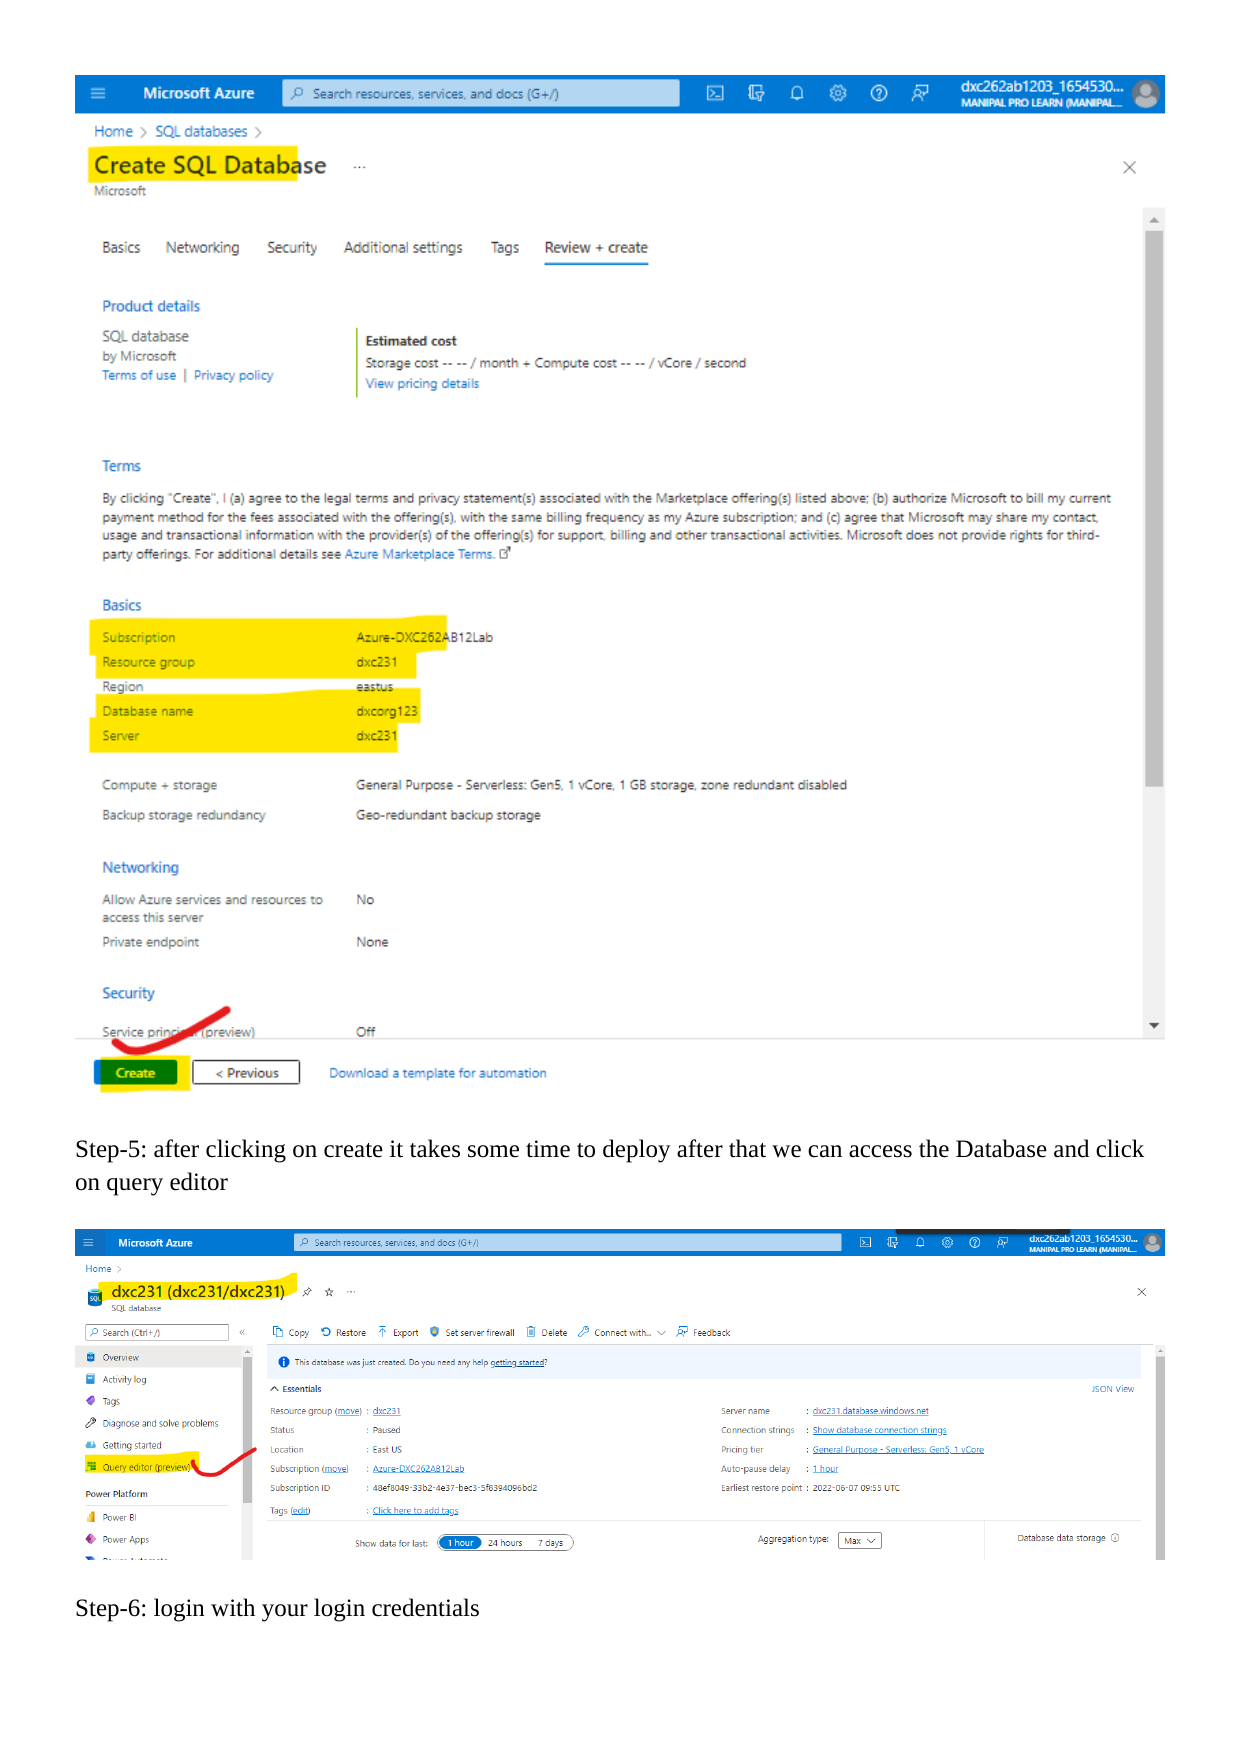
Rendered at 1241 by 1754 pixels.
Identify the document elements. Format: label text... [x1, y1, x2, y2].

picture [75, 1229, 1166, 1560]
picture [75, 75, 1166, 1101]
text Step-6: login with your login credentials [75, 1593, 1165, 1621]
text Step-5: after clicking on create it takes some time to deploy after that we can access the Database and click on query editor [75, 1134, 1165, 1196]
